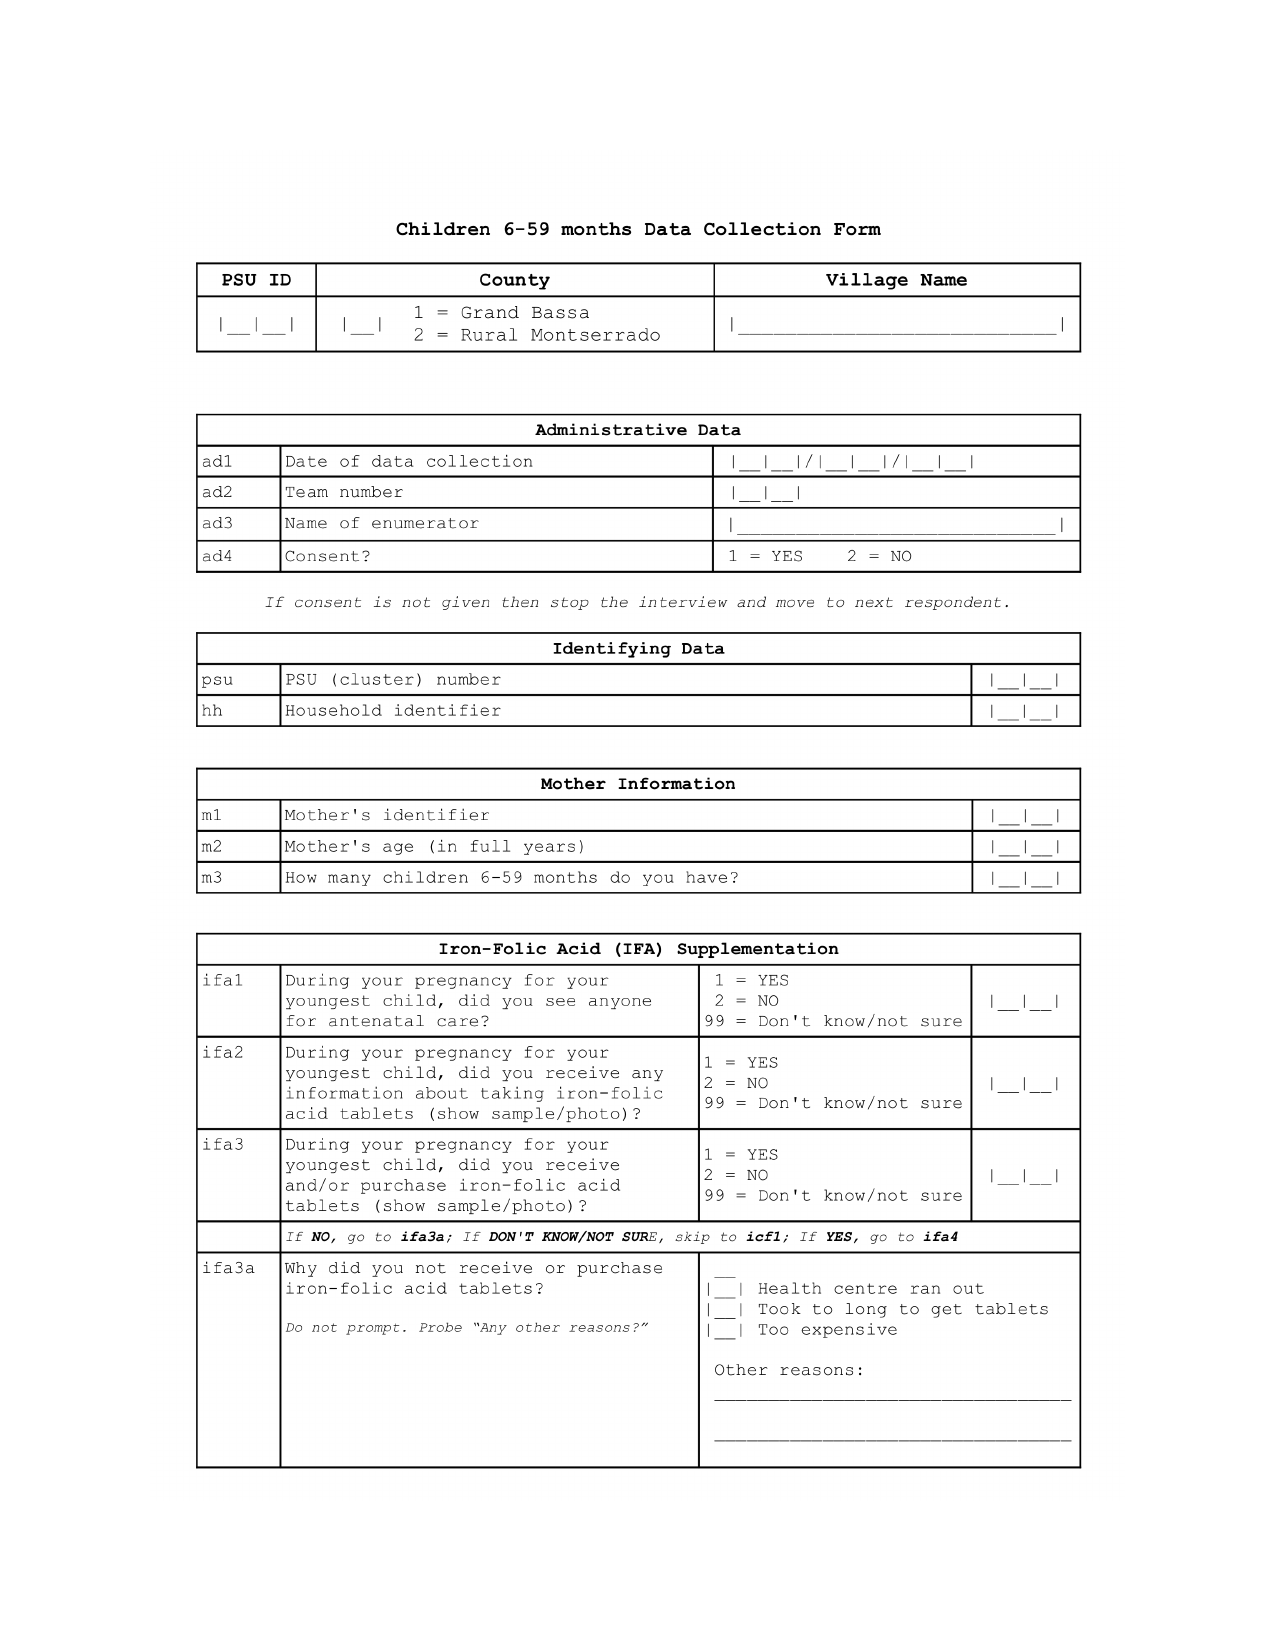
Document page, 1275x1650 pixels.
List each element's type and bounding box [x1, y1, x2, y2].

picture [150, 150, 1125, 1501]
